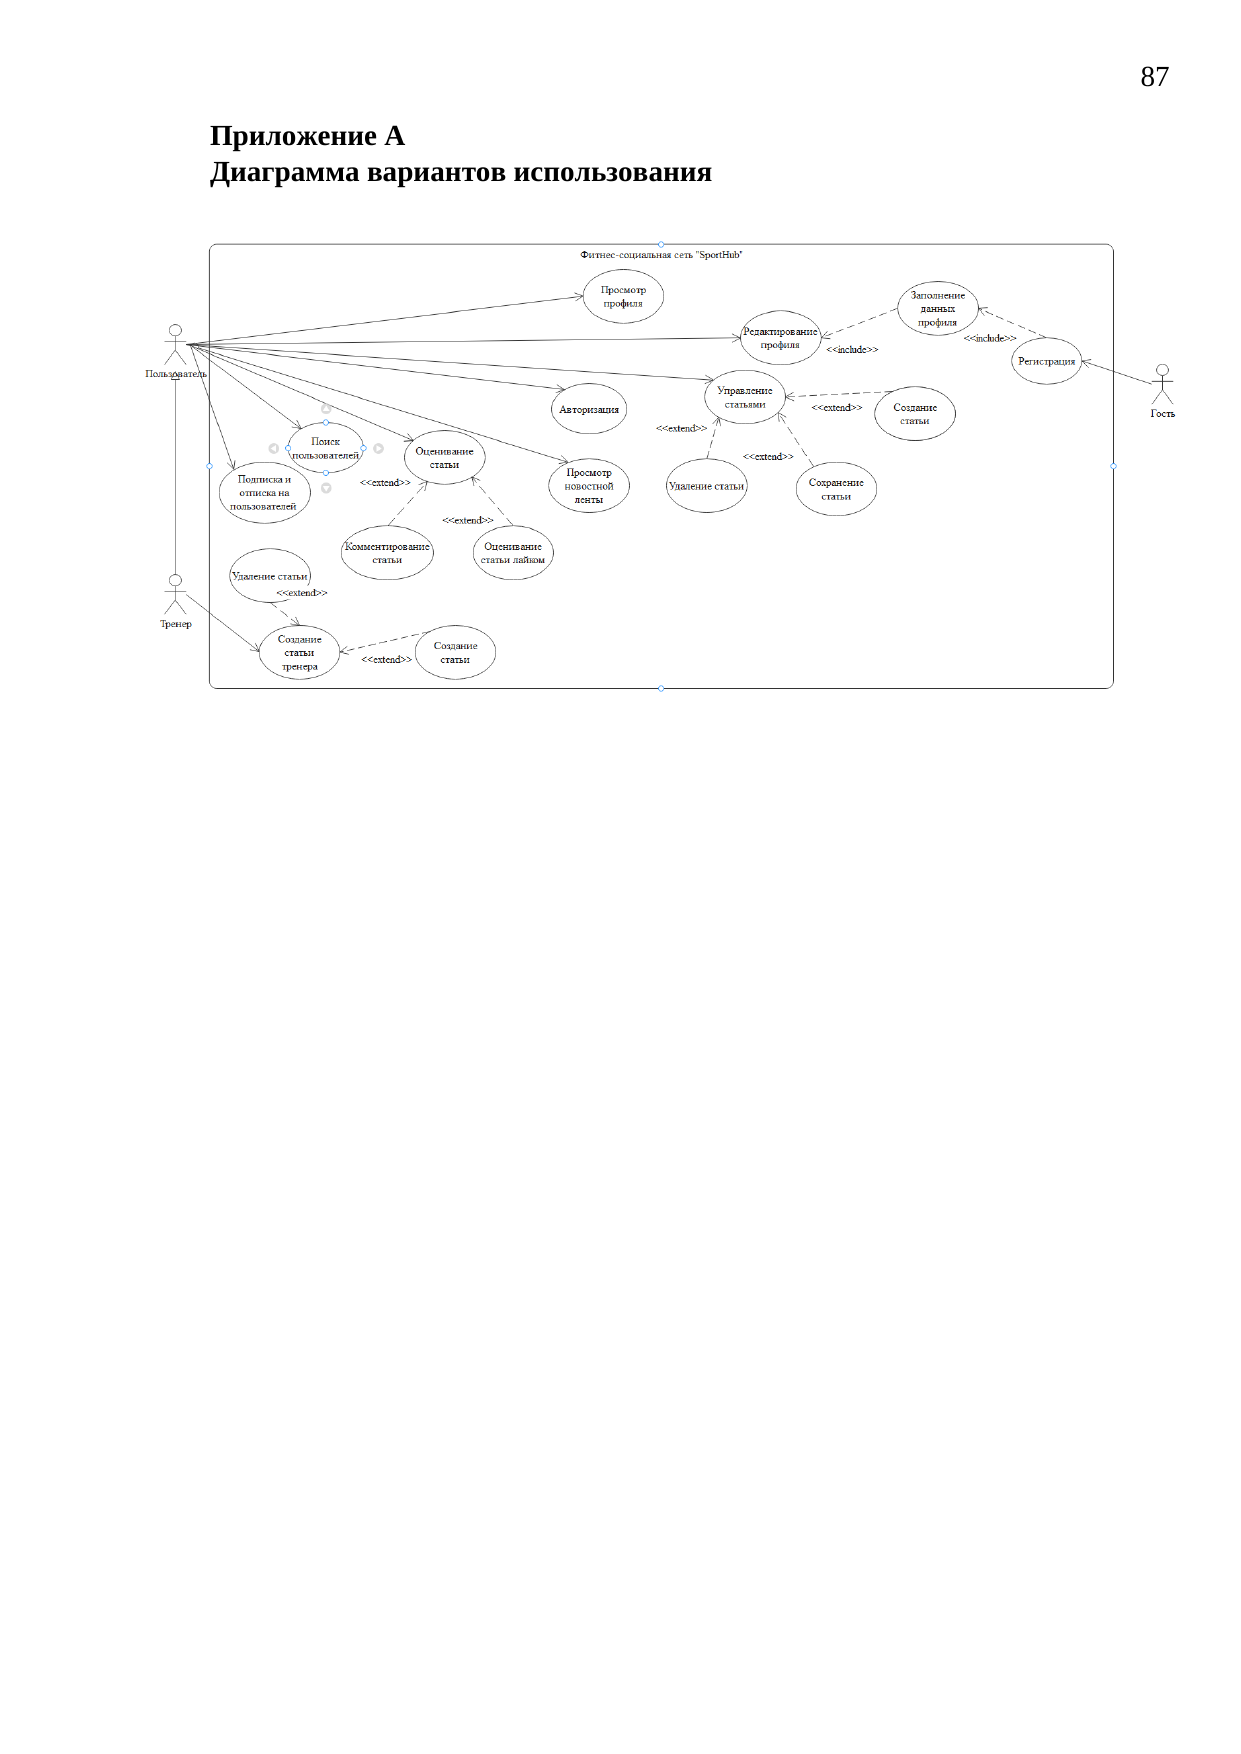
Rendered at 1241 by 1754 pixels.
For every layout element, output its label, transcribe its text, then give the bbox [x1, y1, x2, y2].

picture [135, 225, 1182, 702]
text Диаграмма вариантов использования [136, 154, 1181, 188]
text Приложение А [136, 118, 1181, 152]
